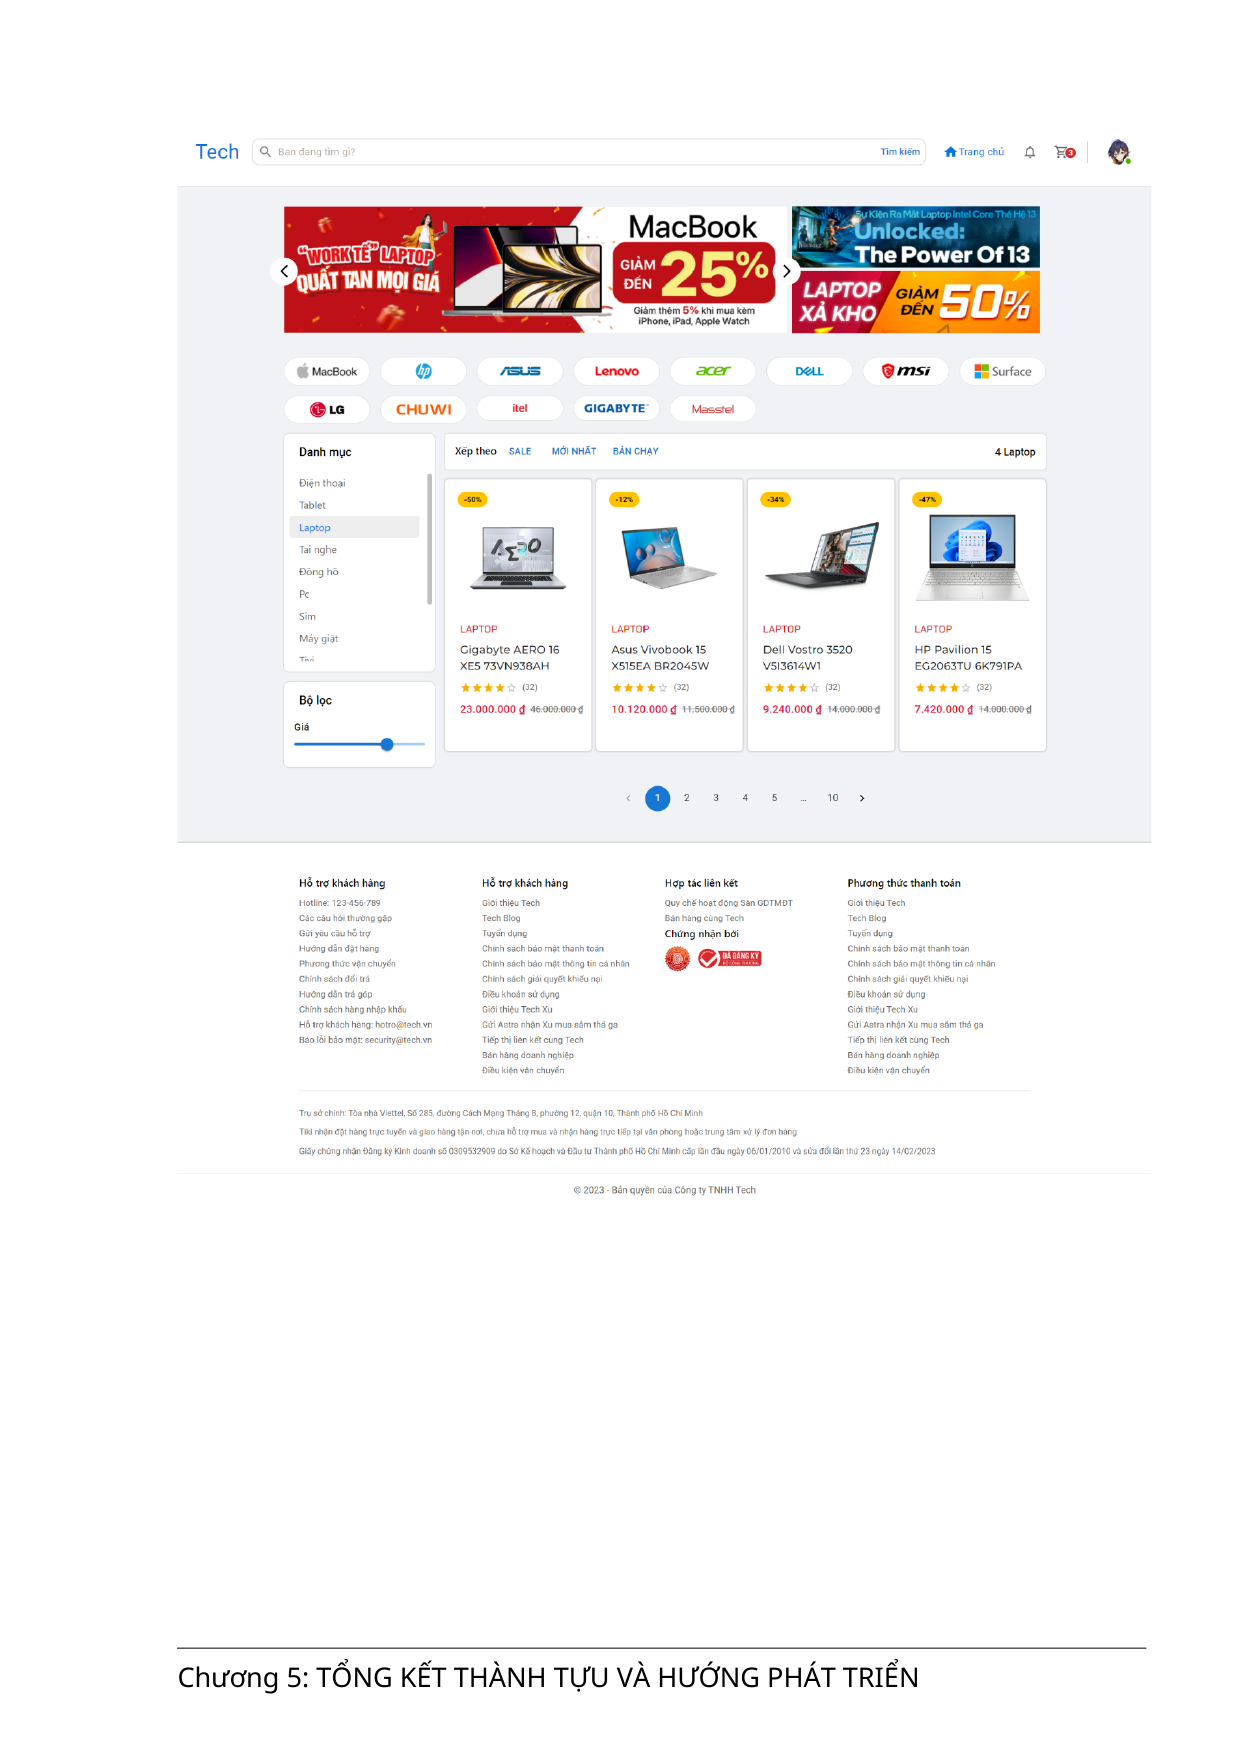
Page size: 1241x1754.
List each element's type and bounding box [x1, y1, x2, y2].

picture [177, 118, 1152, 1206]
